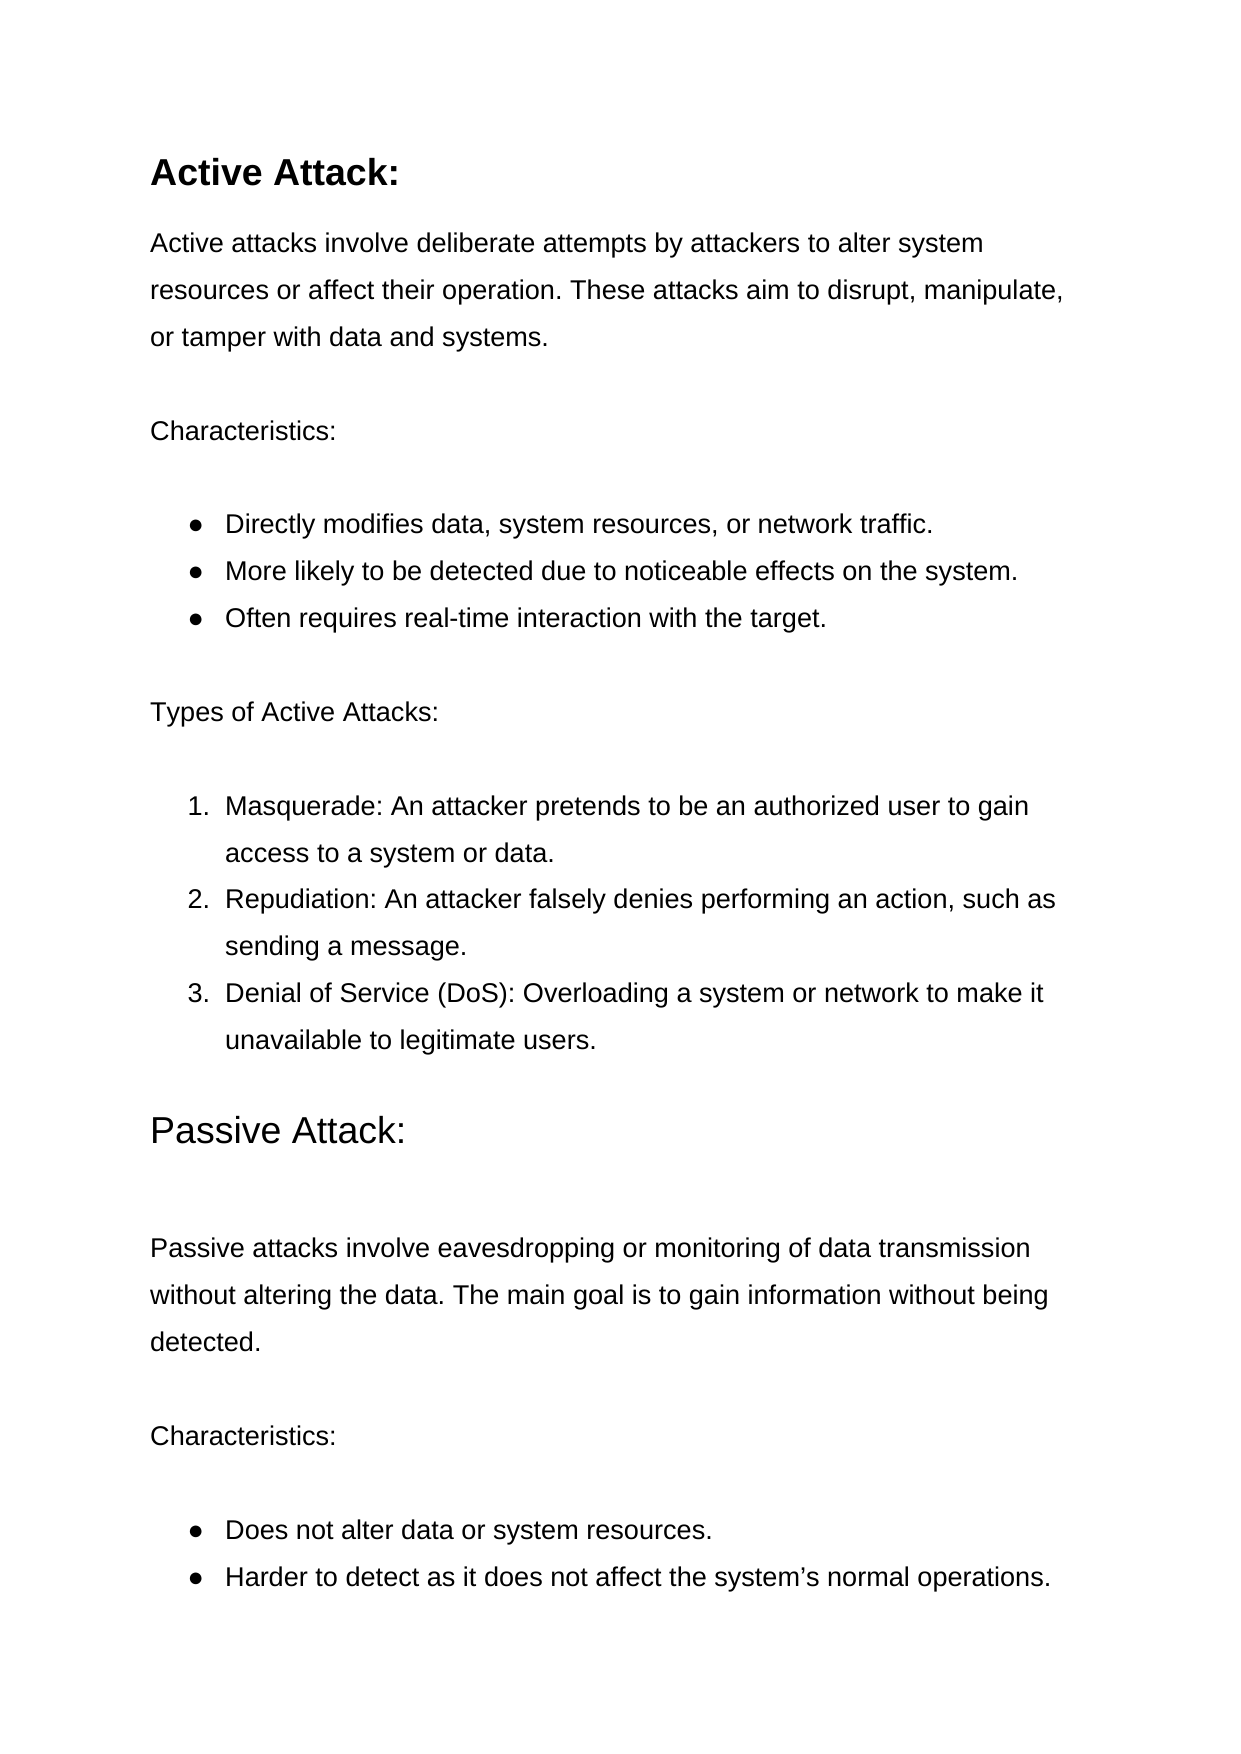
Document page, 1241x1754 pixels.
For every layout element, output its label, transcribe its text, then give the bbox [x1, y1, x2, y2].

subtitle Passive Attack: [150, 1108, 1090, 1152]
subtitle Active Attack: [150, 150, 1090, 193]
list Repudiation: An attacker falsely denies performing an action, such as sending a message. [187, 883, 1090, 962]
list Directly modifies data, system resources, or network traffic. [187, 508, 1090, 540]
text Characteristics: [150, 415, 1090, 446]
text Passive attacks involve eavesdropping or monitoring of data transmission without altering the data. The main goal is to gain information without being detected. [150, 1232, 1090, 1357]
list Harder to detect as it does not affect the system’s normal operations. [187, 1561, 1090, 1592]
list Denial of Service (DoS): Overloading a system or network to make it unavailable to legitimate users. [187, 977, 1090, 1055]
text Types of Active Attacks: [150, 696, 1090, 727]
list Does not alter data or system resources. [187, 1514, 1090, 1545]
list Masquerade: An attacker pretends to be an authorized user to gain access to a system or data. [187, 790, 1090, 868]
text Characteristics: [150, 1420, 1090, 1451]
list Often requires real-time interaction with the target. [187, 602, 1090, 633]
text Active attacks involve deliberate attempts by attackers to alter system resources or affect their operation. These attacks aim to disrupt, manipulate, or tamper with data and systems. [150, 227, 1090, 352]
list More likely to be detected due to noticeable effects on the system. [187, 555, 1090, 587]
